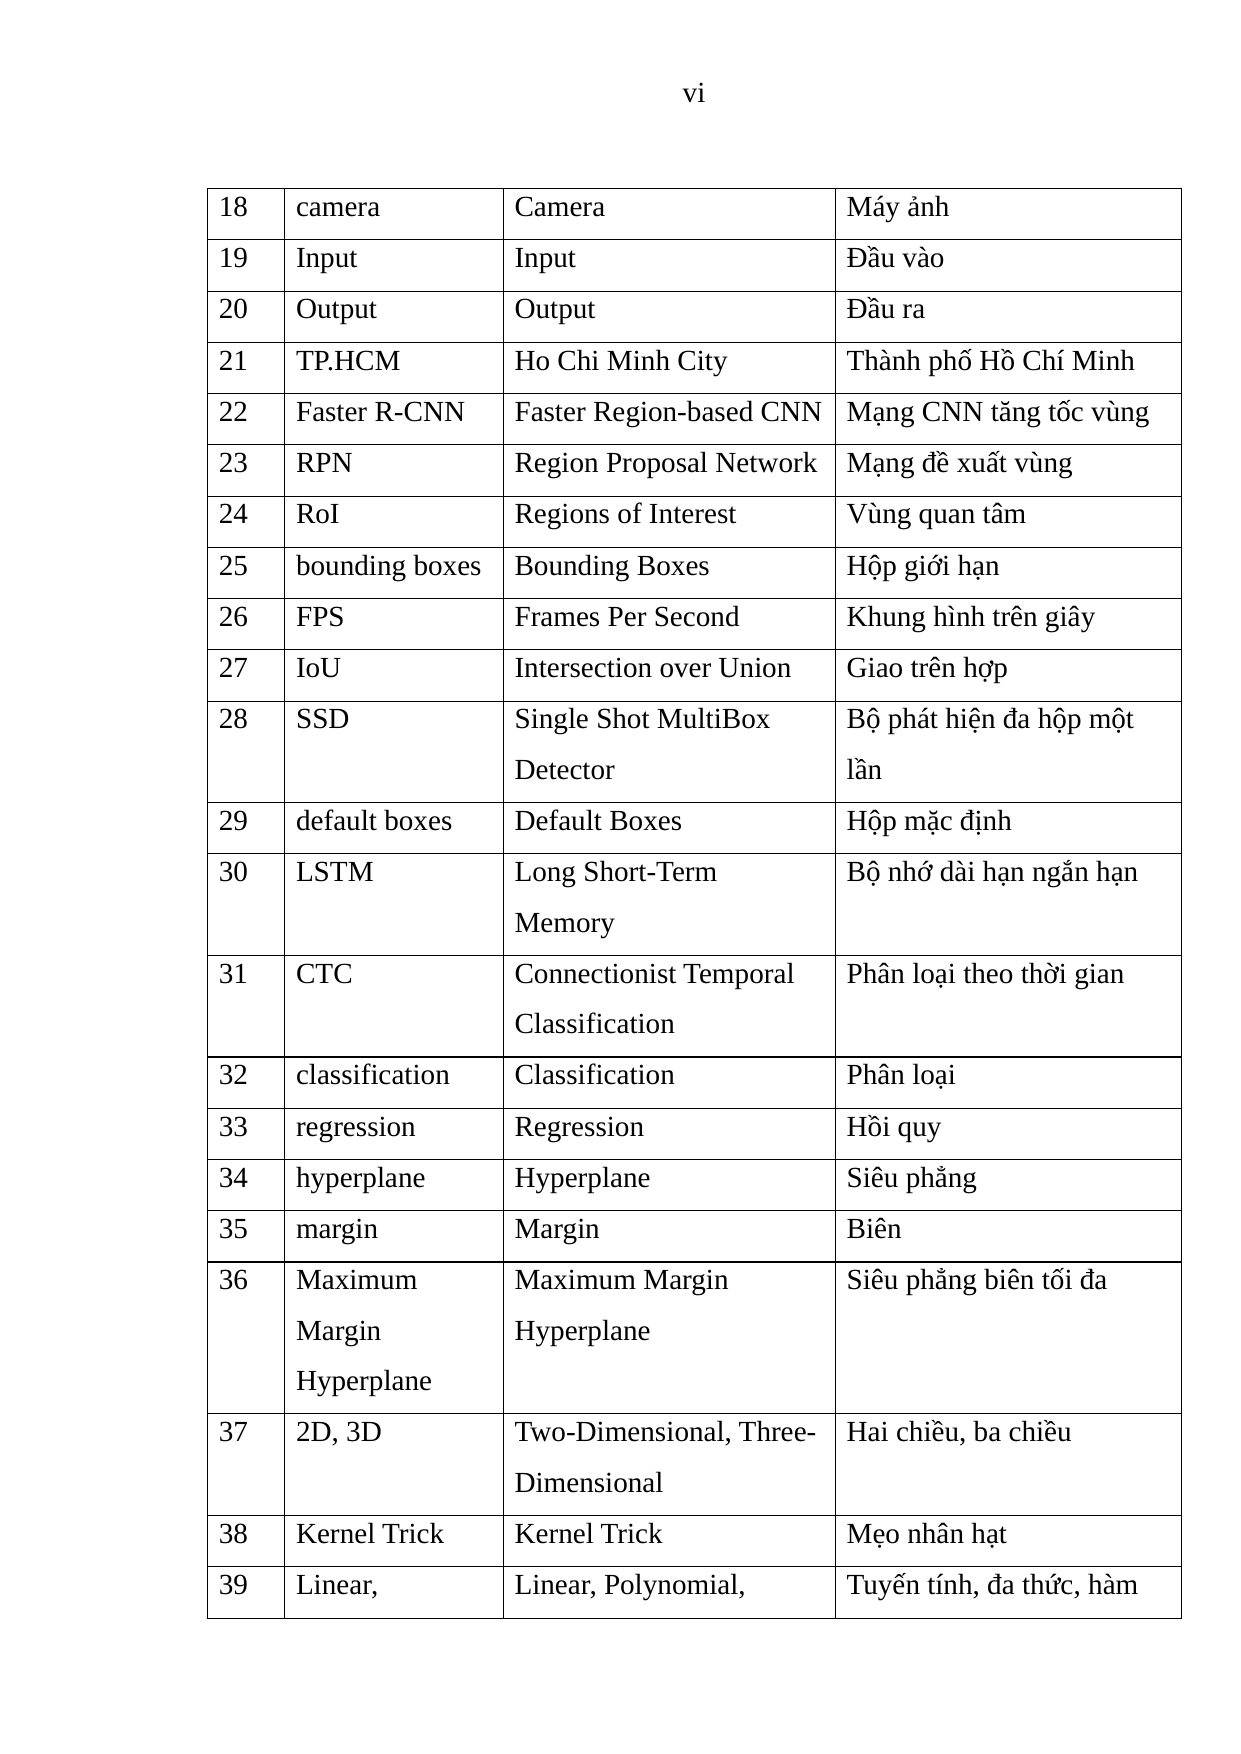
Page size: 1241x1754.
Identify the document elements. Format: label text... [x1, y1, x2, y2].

table_cell Vùng quan tâm [836, 497, 1181, 547]
table_cell 27 [208, 650, 284, 701]
table_cell 29 [208, 803, 284, 853]
table_cell Đầu ra [836, 292, 1181, 342]
table_cell Phân loại [836, 1058, 1181, 1108]
table_cell Hồi quy [836, 1109, 1181, 1159]
table_cell Siêu phẳng biên tối đa [836, 1263, 1181, 1413]
table_cell TP.HCM [285, 343, 503, 393]
table_cell 23 [208, 445, 284, 496]
table_cell Faster R-CNN [285, 394, 503, 444]
table_cell Two-Dimensional, Three-Dimensional [504, 1414, 835, 1515]
table_cell classification [285, 1058, 503, 1108]
table_cell 19 [208, 240, 284, 291]
table_cell RoI [285, 497, 503, 547]
table_cell Bộ phát hiện đa hộp một lần [836, 702, 1181, 802]
table_cell 24 [208, 497, 284, 547]
table_cell 34 [208, 1160, 284, 1210]
table_cell Kernel Trick [504, 1516, 835, 1566]
table_cell 18 [208, 189, 284, 239]
table_cell Giao trên hợp [836, 650, 1181, 701]
table_cell 21 [208, 343, 284, 393]
table_cell 25 [208, 548, 284, 598]
table_cell 30 [208, 854, 284, 955]
table_cell RPN [285, 445, 503, 496]
table_cell Kernel Trick [285, 1516, 503, 1566]
table_cell camera [285, 189, 503, 239]
table_cell Mạng đề xuất vùng [836, 445, 1181, 496]
table_cell 2D, 3D [285, 1414, 503, 1515]
table_cell Hộp mặc định [836, 803, 1181, 853]
table_cell Ho Chi Minh City [504, 343, 835, 393]
table_cell Thành phố Hồ Chí Minh [836, 343, 1181, 393]
table_cell Siêu phẳng [836, 1160, 1181, 1210]
table_cell 38 [208, 1516, 284, 1566]
table_cell Regions of Interest [504, 497, 835, 547]
table_cell Đầu vào [836, 240, 1181, 291]
table_cell Hyperplane [504, 1160, 835, 1210]
table_cell 26 [208, 599, 284, 649]
table_cell Margin [504, 1211, 835, 1261]
table_cell Mẹo nhân hạt [836, 1516, 1181, 1566]
table_cell 37 [208, 1414, 284, 1515]
table_cell CTC [285, 956, 503, 1056]
table_cell regression [285, 1109, 503, 1159]
table_cell Regression [504, 1109, 835, 1159]
table_cell bounding boxes [285, 548, 503, 598]
table_cell Hộp giới hạn [836, 548, 1181, 598]
table_cell 22 [208, 394, 284, 444]
table_cell Input [285, 240, 503, 291]
table_cell 39 [208, 1567, 284, 1617]
table_cell hyperplane [285, 1160, 503, 1210]
table_cell Khung hình trên giây [836, 599, 1181, 649]
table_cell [285, 1567, 503, 1617]
table_cell 35 [208, 1211, 284, 1261]
table_cell Output [504, 292, 835, 342]
table_cell Intersection over Union [504, 650, 835, 701]
table_cell Long Short-Term Memory [504, 854, 835, 955]
table_cell margin [285, 1211, 503, 1261]
table_cell 32 [208, 1058, 284, 1108]
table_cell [836, 1567, 1181, 1617]
table_cell Bounding Boxes [504, 548, 835, 598]
table_cell Hai chiều, ba chiều [836, 1414, 1181, 1515]
table_cell IoU [285, 650, 503, 701]
table_cell Connectionist Temporal Classification [504, 956, 835, 1056]
table_cell 31 [208, 956, 284, 1056]
table_cell Input [504, 240, 835, 291]
table_cell SSD [285, 702, 503, 802]
table_cell LSTM [285, 854, 503, 955]
table_cell Maximum Margin Hyperplane [285, 1263, 503, 1413]
table_cell Classification [504, 1058, 835, 1108]
table_cell Mạng CNN tăng tốc vùng [836, 394, 1181, 444]
table_cell Phân loại theo thời gian [836, 956, 1181, 1056]
table_cell Biên [836, 1211, 1181, 1261]
table_cell Region Proposal Network [504, 445, 835, 496]
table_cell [504, 1567, 835, 1617]
table_cell 36 [208, 1263, 284, 1413]
table_cell 28 [208, 702, 284, 802]
table_cell Faster Region-based CNN [504, 394, 835, 444]
table_cell Máy ảnh [836, 189, 1181, 239]
table_cell Camera [504, 189, 835, 239]
table_cell Maximum Margin Hyperplane [504, 1263, 835, 1413]
table_cell Single Shot MultiBox Detector [504, 702, 835, 802]
table_cell Output [285, 292, 503, 342]
table_cell FPS [285, 599, 503, 649]
table_cell Default Boxes [504, 803, 835, 853]
table_cell Bộ nhớ dài hạn ngắn hạn [836, 854, 1181, 955]
table_cell default boxes [285, 803, 503, 853]
table_cell Frames Per Second [504, 599, 835, 649]
table_cell 20 [208, 292, 284, 342]
table_cell 33 [208, 1109, 284, 1159]
